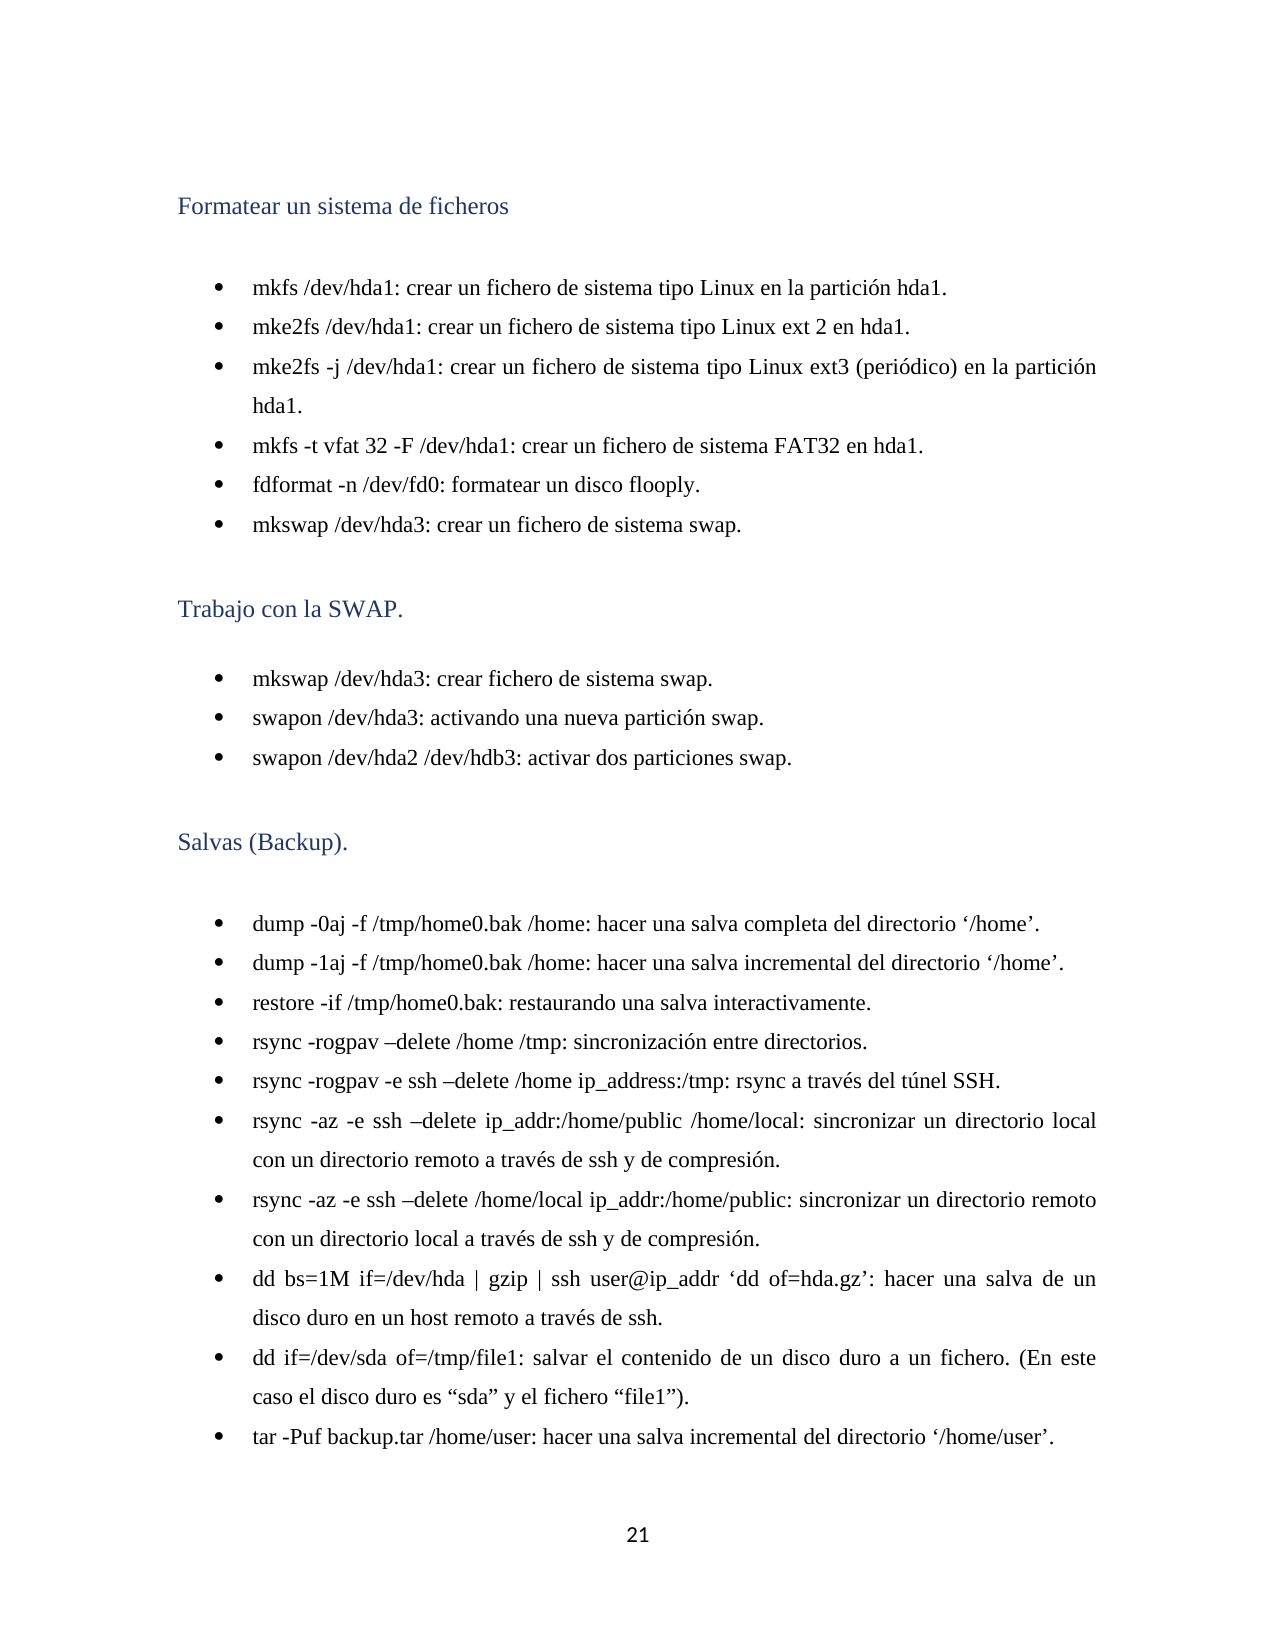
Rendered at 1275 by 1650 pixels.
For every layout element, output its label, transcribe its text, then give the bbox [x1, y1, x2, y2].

list mkfs -t vfat 32 -F /dev/hda1: crear un fichero de sistema FAT32 en hda1. [215, 432, 1098, 458]
subtitle Formatear un sistema de ficheros [177, 191, 1098, 220]
list dd if=/dev/sda of=/tmp/file1: salvar el contenido de un disco duro a un fichero. (En este caso el disco duro es “sda” y el fichero “file1”). [215, 1344, 1098, 1410]
list mkswap /dev/hda3: crear fichero de sistema swap. [215, 665, 1098, 691]
list rsync -az -e ssh –delete ip_addr:/home/public /home/local: sincronizar un directorio local con un directorio remoto a través de ssh y de compresión. [215, 1107, 1098, 1173]
subtitle Trabajo con la SWAP. [177, 594, 1098, 623]
list dump -0aj -f /tmp/home0.bak /home: hacer una salva completa del directorio ‘/home’. [215, 910, 1098, 936]
list swapon /dev/hda3: activando una nueva partición swap. [215, 704, 1098, 731]
list rsync -rogpav –delete /home /tmp: sincronización entre directorios. [215, 1028, 1098, 1054]
subtitle Salvas (Backup). [177, 827, 1098, 856]
list dump -1aj -f /tmp/home0.bak /home: hacer una salva incremental del directorio ‘/home’. [215, 949, 1098, 976]
list mkfs /dev/hda1: crear un fichero de sistema tipo Linux en la partición hda1. [215, 274, 1098, 300]
list dd bs=1M if=/dev/hda | gzip | ssh user@ip_addr ‘dd of=hda.gz’: hacer una salva de un disco duro en un host remoto a través de ssh. [215, 1265, 1098, 1331]
list mkswap /dev/hda3: crear un fichero de sistema swap. [215, 511, 1098, 537]
list tar -Puf backup.tar /home/user: hacer una salva incremental del directorio ‘/home/user’. [215, 1423, 1098, 1449]
list rsync -rogpav -e ssh –delete /home ip_address:/tmp: rsync a través del túnel SSH. [215, 1068, 1098, 1094]
list rsync -az -e ssh –delete /home/local ip_addr:/home/public: sincronizar un directorio remoto con un directorio local a través de ssh y de compresión. [215, 1186, 1098, 1252]
list mke2fs /dev/hda1: crear un fichero de sistema tipo Linux ext 2 en hda1. [215, 313, 1098, 340]
list fdformat -n /dev/fd0: formatear un disco flooply. [215, 471, 1098, 498]
list mke2fs -j /dev/hda1: crear un fichero de sistema tipo Linux ext3 (periódico) en la partición hda1. [215, 353, 1098, 419]
list restore -if /tmp/home0.bak: restaurando una salva interactivamente. [215, 989, 1098, 1015]
list swapon /dev/hda2 /dev/hdb3: activar dos particiones swap. [215, 744, 1098, 770]
